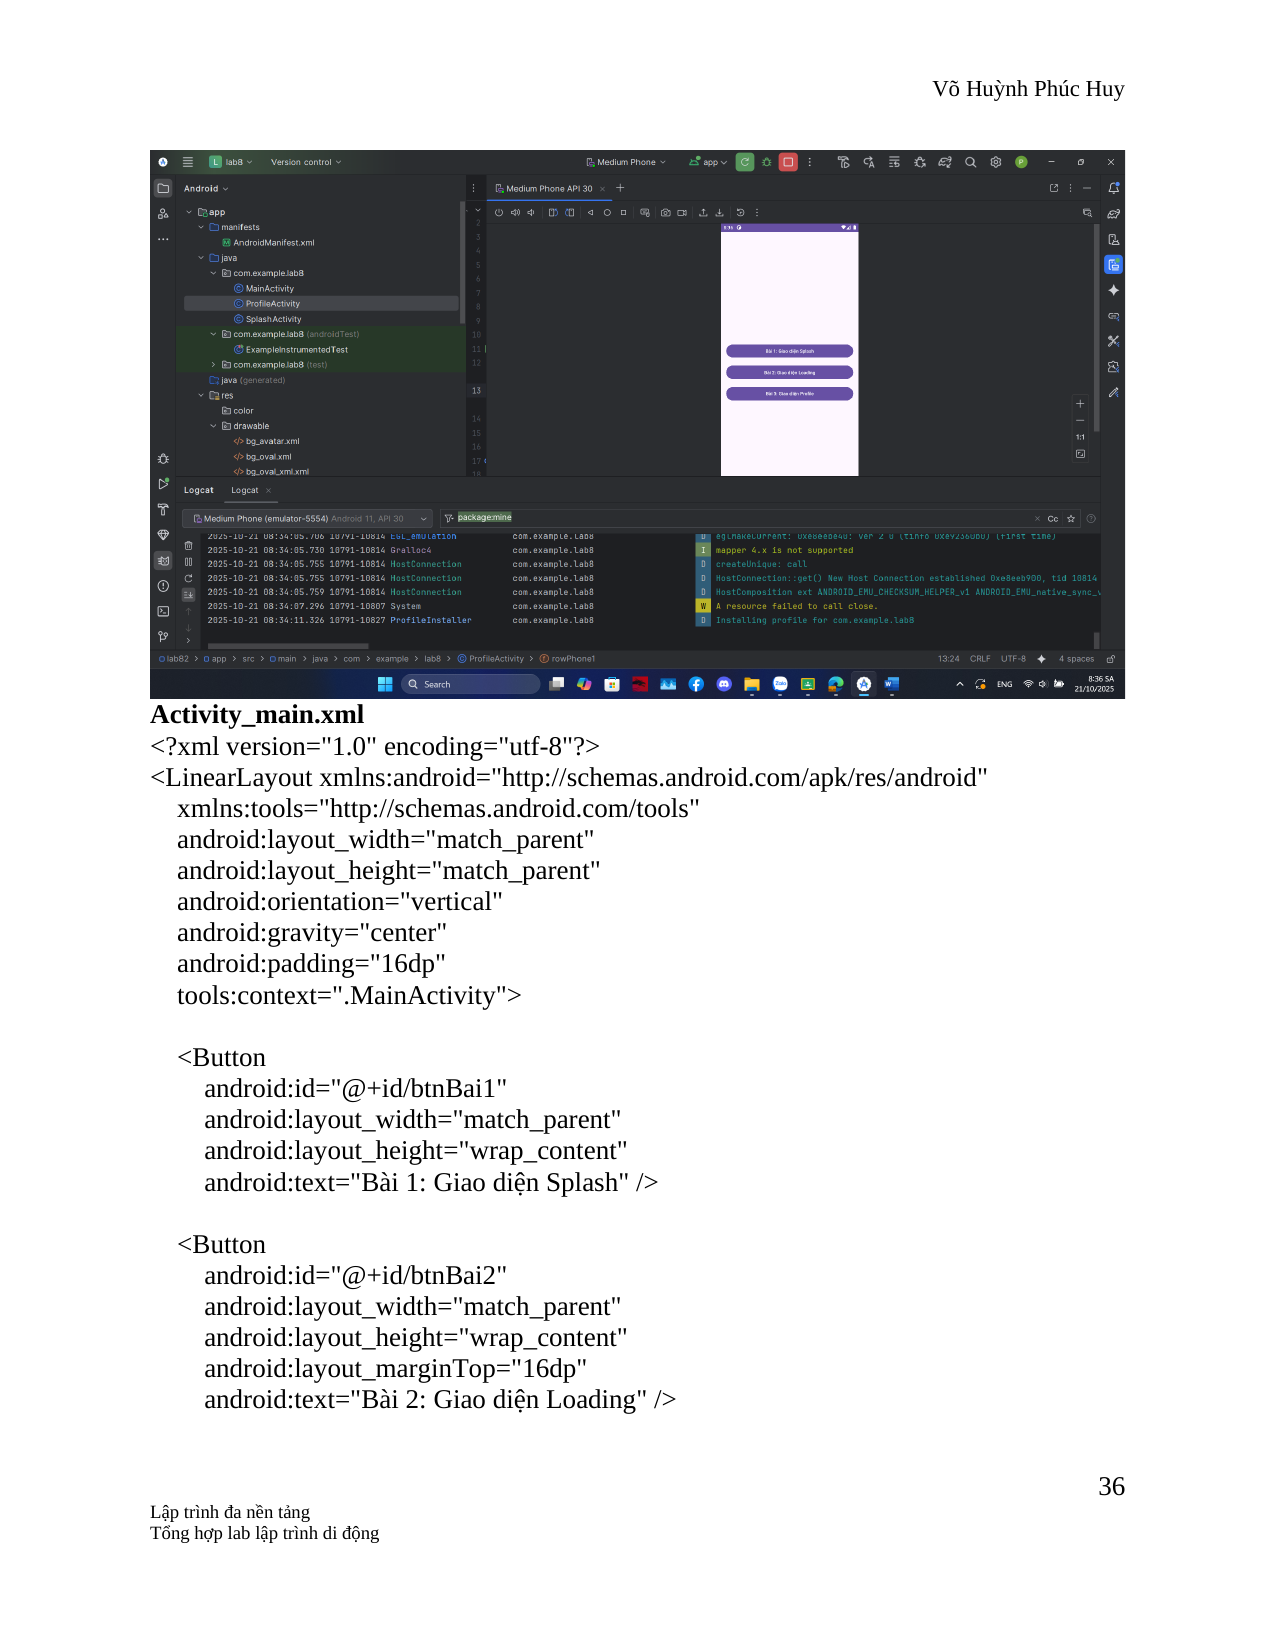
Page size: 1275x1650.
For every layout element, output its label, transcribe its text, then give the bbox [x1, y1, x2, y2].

picture [150, 150, 1125, 699]
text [150, 729, 1125, 1446]
text Activity_main.xml [150, 699, 1125, 729]
